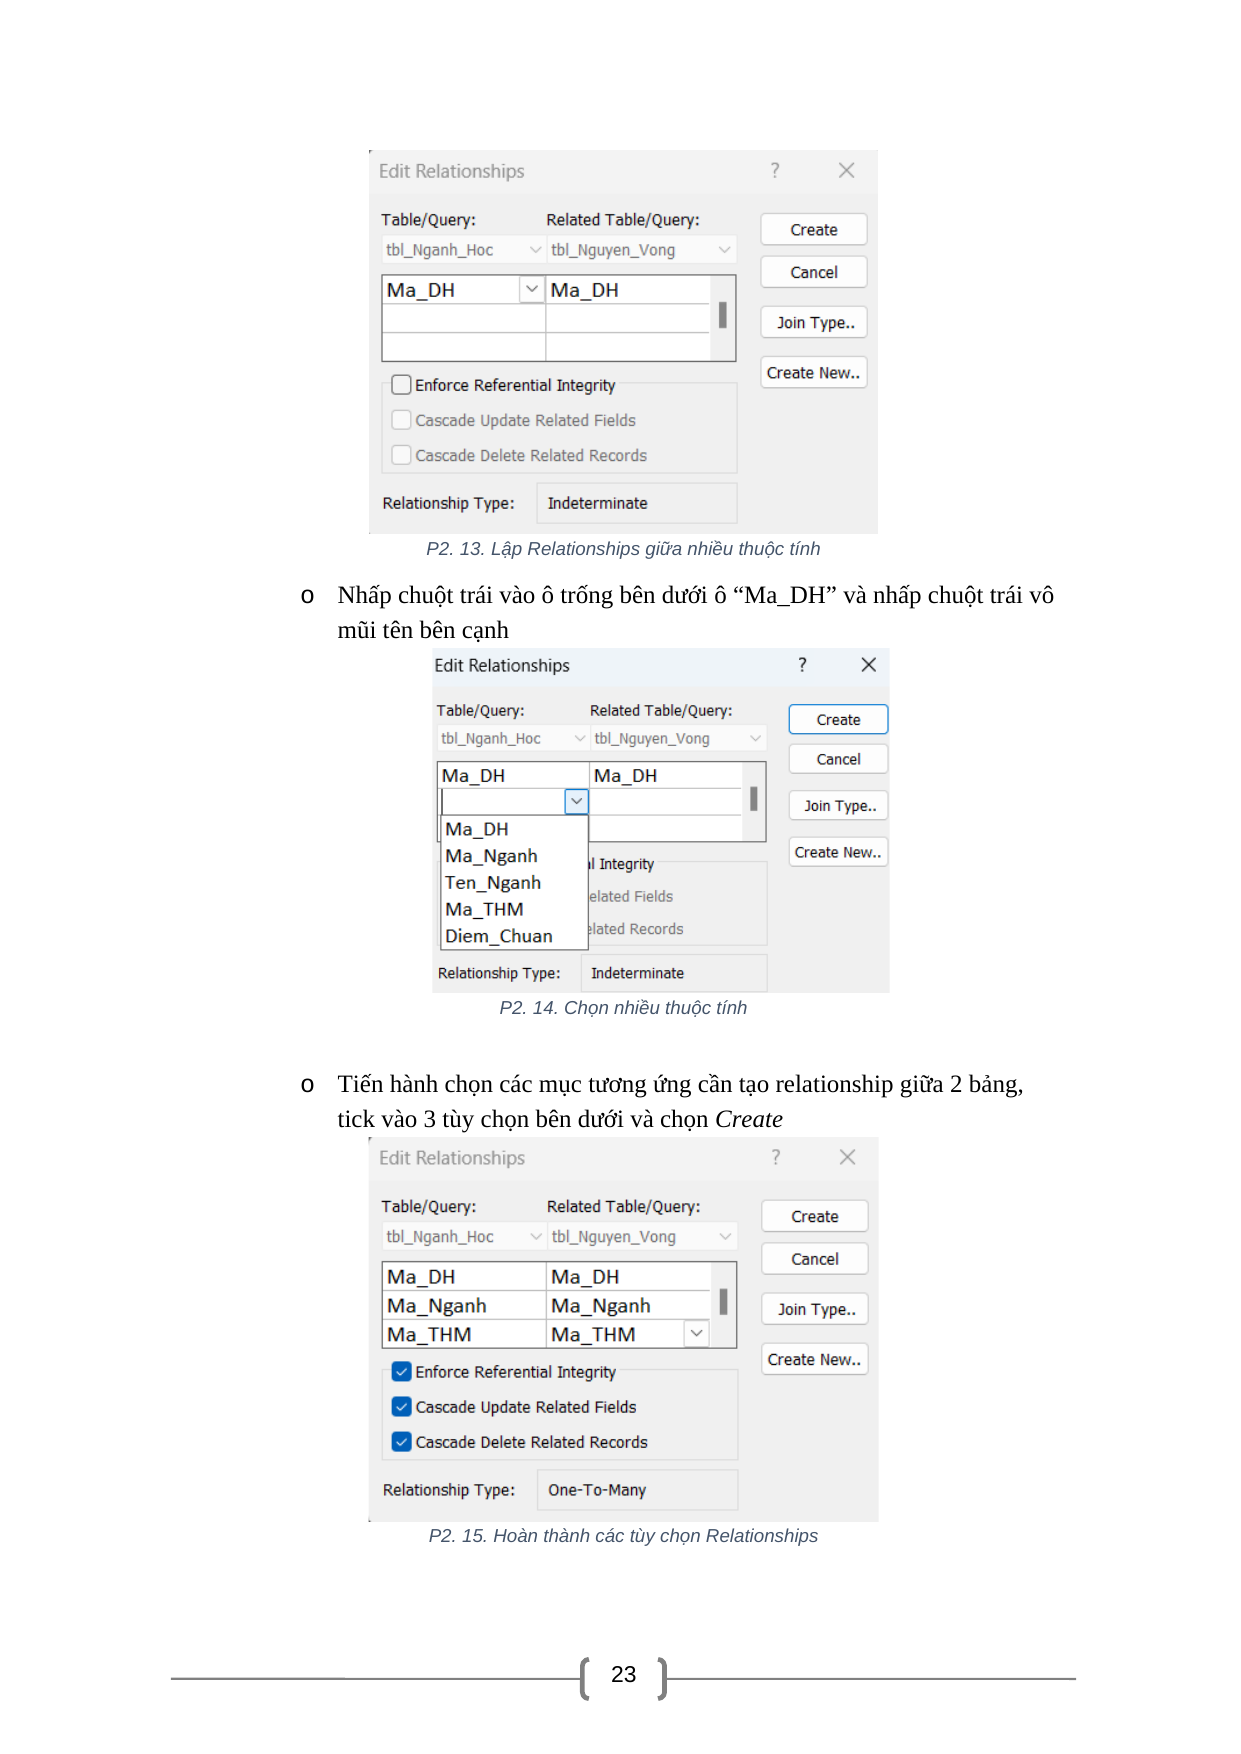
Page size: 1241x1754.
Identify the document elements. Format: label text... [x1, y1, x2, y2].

picture [369, 150, 878, 534]
text P2. 14. Chọn nhiều thuộc tính [187, 997, 1059, 1018]
text P2. 13. Lập Relationships giữa nhiều thuộc tính [187, 538, 1059, 559]
picture [368, 1137, 879, 1522]
list Tiến hành chọn các mục tương ứng cần tạo relationship giữa 2 bảng, tick vào 3 tùy chọn bên dưới và chọn Create [300, 1069, 1059, 1133]
list Nhấp chuột trái vào ô trống bên dưới ô “Ma_DH” và nhấp chuột trái vô mũi tên bên cạnh [300, 580, 1059, 644]
picture [432, 648, 890, 993]
text P2. 15. Hoàn thành các tùy chọn Relationships [187, 1525, 1059, 1547]
